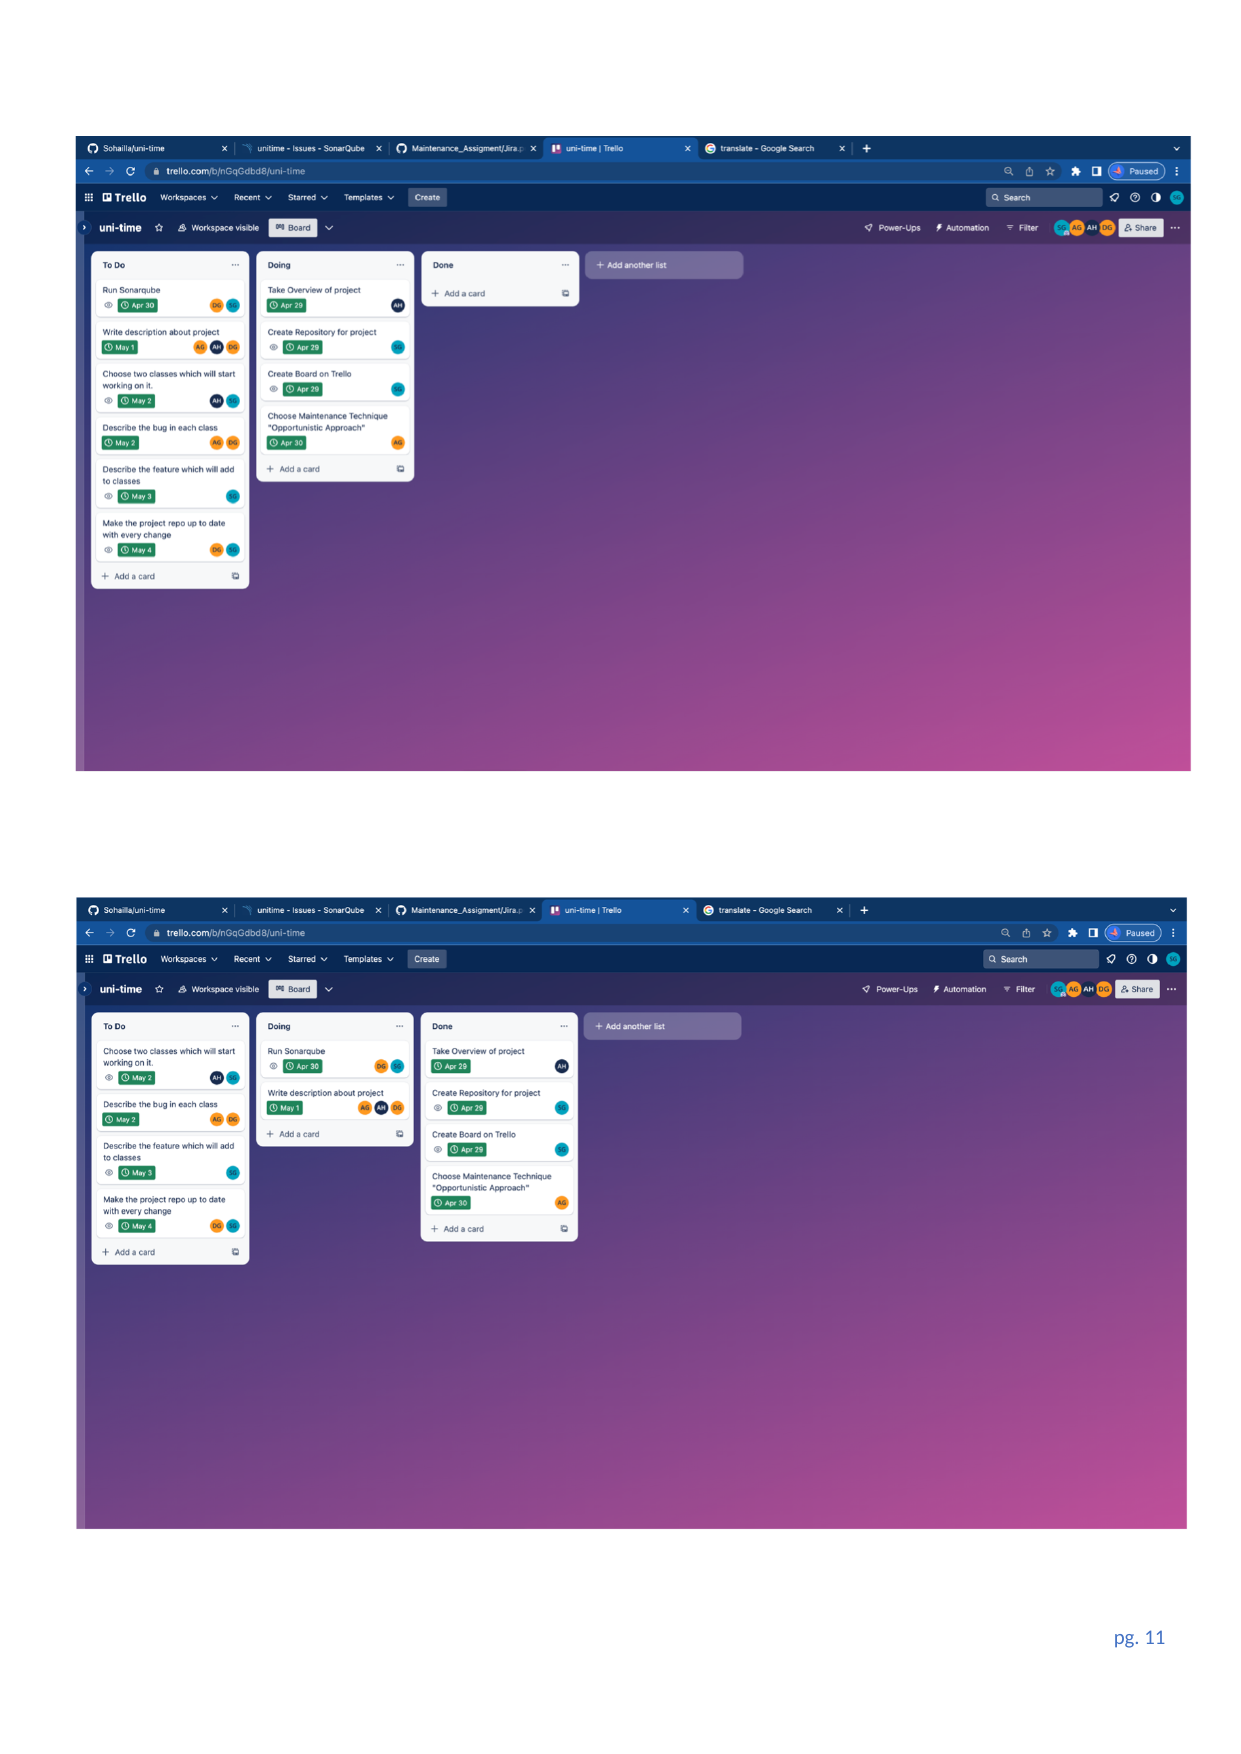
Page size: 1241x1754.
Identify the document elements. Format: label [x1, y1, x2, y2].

picture [75, 895, 1189, 1531]
picture [75, 136, 1193, 774]
